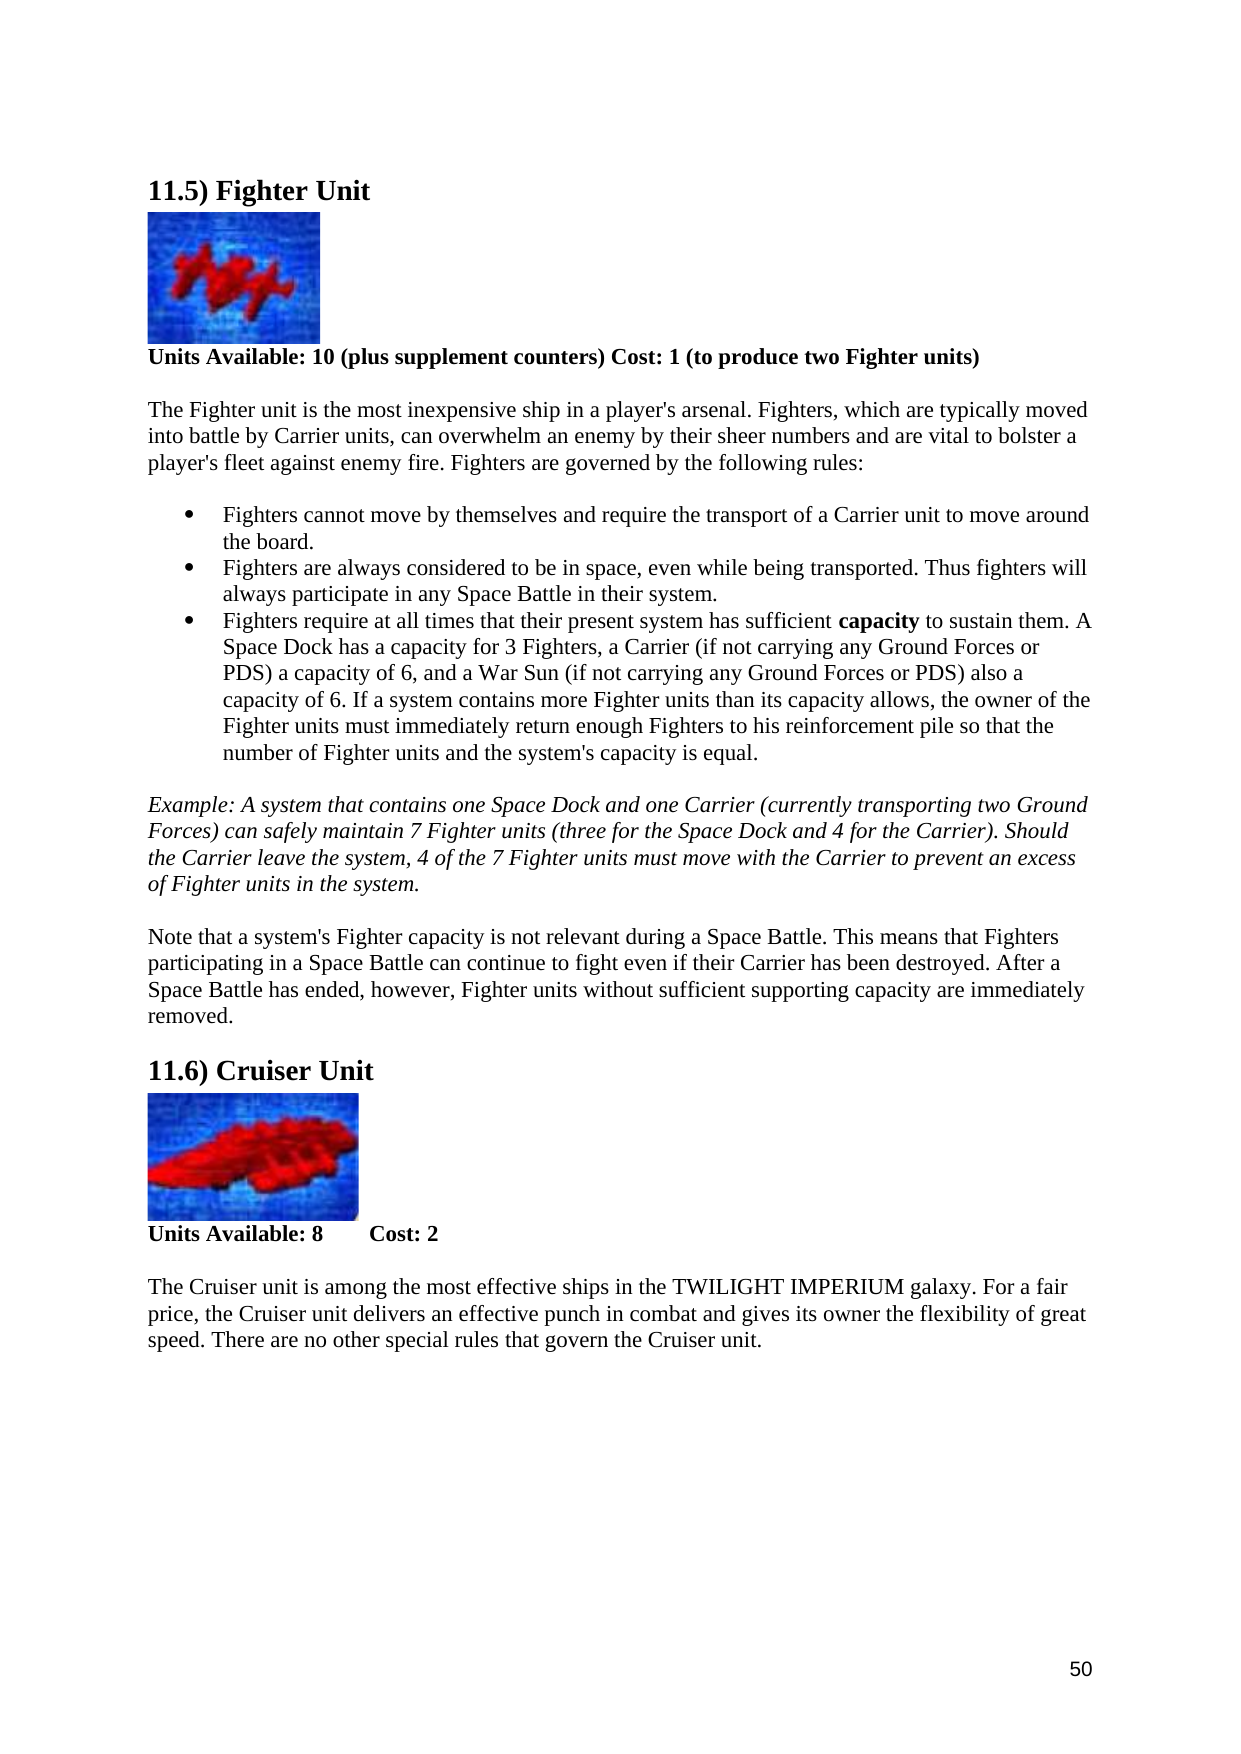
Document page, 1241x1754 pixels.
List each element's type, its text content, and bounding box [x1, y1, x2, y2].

text The Cruiser unit is among the most effective ships in the TWILIGHT IMPERIUM galaxy. For a fair price, the Cruiser unit delivers an effective punch in combat and gives its owner the flexibility of great speed. There are no other special rules that govern the Cruiser unit. [148, 1273, 1093, 1352]
text The Fighter unit is the most inexpensive ship in a player's arsenal. Fighters, which are typically moved [148, 396, 1093, 422]
subtitle 11.6) Cruiser Unit [148, 1053, 1093, 1087]
text Note that a system's Fighter capacity is not relevant during a Space Battle. This means that Fighters participating in a Space Battle can continue to fight even if their Carrier has been destroyed. After a Space Battle has ended, however, Fighter units without sufficient supporting capacity are immediately removed. [148, 923, 1093, 1028]
text Units Available: 10 (plus supplement counters) Cost: 1 (to produce two Fighter units) [148, 343, 1093, 369]
picture [147, 212, 321, 344]
list Fighters are always considered to be in space, even while being transported. Thus fighters will always participate in any Space Battle in their system. [185, 554, 1093, 607]
list Fighters cannot move by themselves and require the transport of a Carrier unit to move around the board. [185, 501, 1093, 554]
subtitle 11.5) Fighter Unit [148, 173, 1093, 206]
text into battle by Carrier units, can overwhelm an enemy by their sheer numbers and are vital to bolster a player's fleet against enemy fire. Fighters are governed by the following rules: [148, 422, 1093, 475]
text Example: A system that contains one Space Dock and one Carrier (currently transporting two Ground Forces) can safely maintain 7 Fighter units (three for the Space Dock and 4 for the Carrier). Should the Carrier leave the system, 4 of the 7 Fighter units must move with the Carrier to prevent an excess of Fighter units in the system. [148, 791, 1093, 897]
picture [147, 1093, 359, 1221]
text Units Available: 8 Cost: 2 [148, 1221, 1093, 1247]
list Fighters require at all times that their present system has sufficient capacity to sustain them. A Space Dock has a capacity for 3 Fighters, a Carrier (if not carrying any Ground Forces or PDS) a capacity of 6, and a War Sun (if not carrying any Ground Forces or PDS) also a capacity of 6. If a system contains more Fighter units than its capacity allows, the owner of the Fighter units must immediately return enough Fighters to his reinforcement pile so that the number of Fighter units and the system's capacity is equal. [185, 607, 1093, 765]
